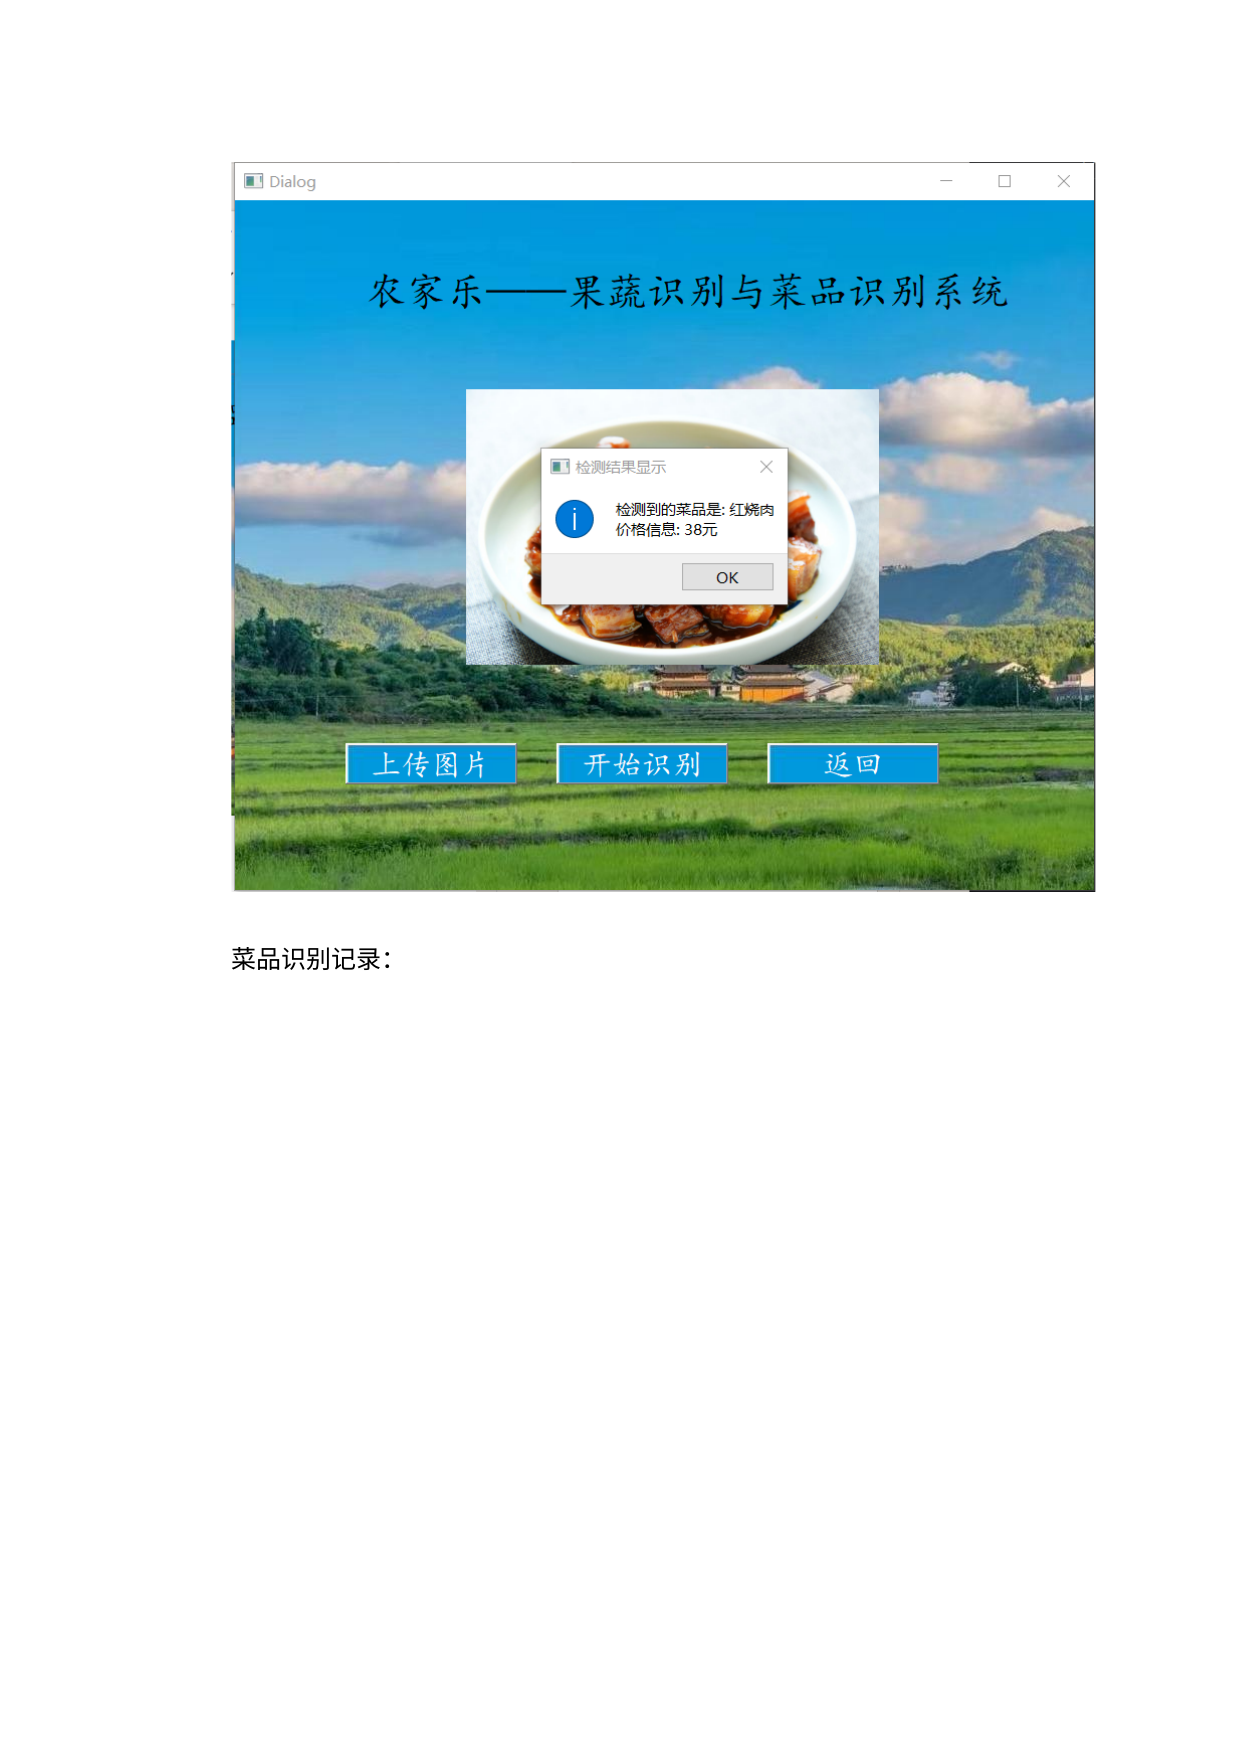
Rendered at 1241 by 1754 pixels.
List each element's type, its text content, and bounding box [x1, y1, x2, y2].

picture [856, 288, 860, 304]
picture [390, 296, 398, 302]
picture [782, 292, 787, 308]
picture [592, 277, 597, 286]
picture [718, 276, 722, 307]
picture [231, 162, 1096, 892]
picture [753, 290, 760, 307]
picture [704, 290, 709, 305]
picture [380, 275, 387, 292]
picture [584, 279, 588, 307]
picture [655, 288, 659, 304]
picture [740, 276, 745, 291]
text 菜品识别记录： [187, 925, 1053, 990]
